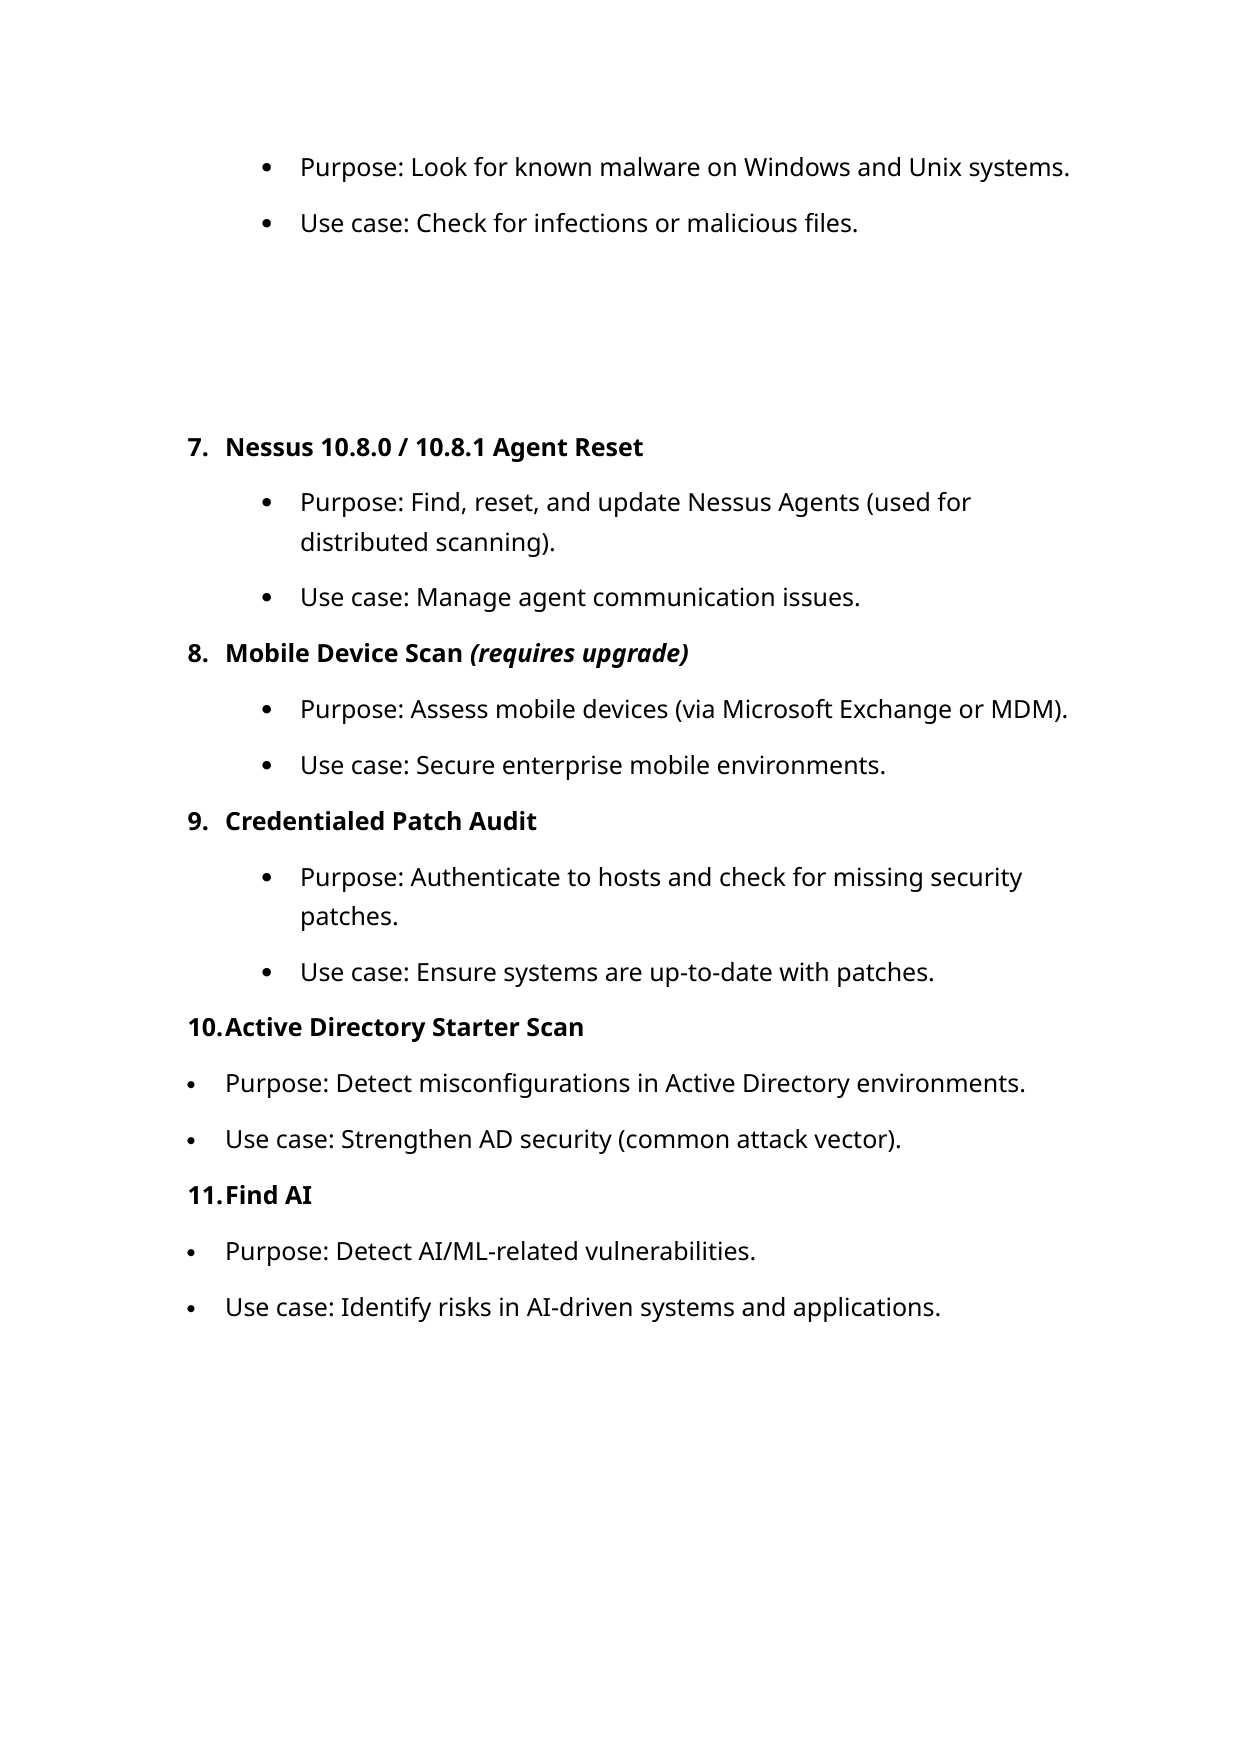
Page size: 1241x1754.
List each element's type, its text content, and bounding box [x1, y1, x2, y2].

list Purpose: Detect AI/ML-related vulnerabilities. [187, 1233, 1090, 1267]
list Credentialed Patch Audit [187, 803, 1090, 837]
list Mobile Device Scan (requires upgrade) [187, 636, 1090, 670]
list Purpose: Look for known malware on Windows and Unix systems. [262, 150, 1090, 184]
list Use case: Check for infections or malicious files. [262, 206, 1090, 240]
list Use case: Manage agent communication issues. [262, 580, 1090, 614]
list Use case: Secure enterprise mobile environments. [262, 747, 1090, 782]
list Find AI [187, 1177, 1090, 1212]
list Use case: Identify risks in AI-driven systems and applications. [187, 1289, 1090, 1323]
list Purpose: Assess mobile devices (via Microsoft Exchange or MDM). [262, 692, 1090, 726]
list Purpose: Detect misconfigurations in Active Directory environments. [187, 1066, 1090, 1100]
list Purpose: Find, reset, and update Nessus Agents (used for distributed scanning). [262, 485, 1090, 558]
list Active Directory Starter Scan [187, 1010, 1090, 1044]
list Nessus 10.8.0 / 10.8.1 Agent Reset [187, 429, 1090, 463]
list Use case: Strengthen AD security (common attack vector). [187, 1122, 1090, 1156]
list Purpose: Authenticate to hosts and check for missing security patches. [262, 859, 1090, 932]
list Use case: Ensure systems are up-to-date with patches. [262, 954, 1090, 988]
